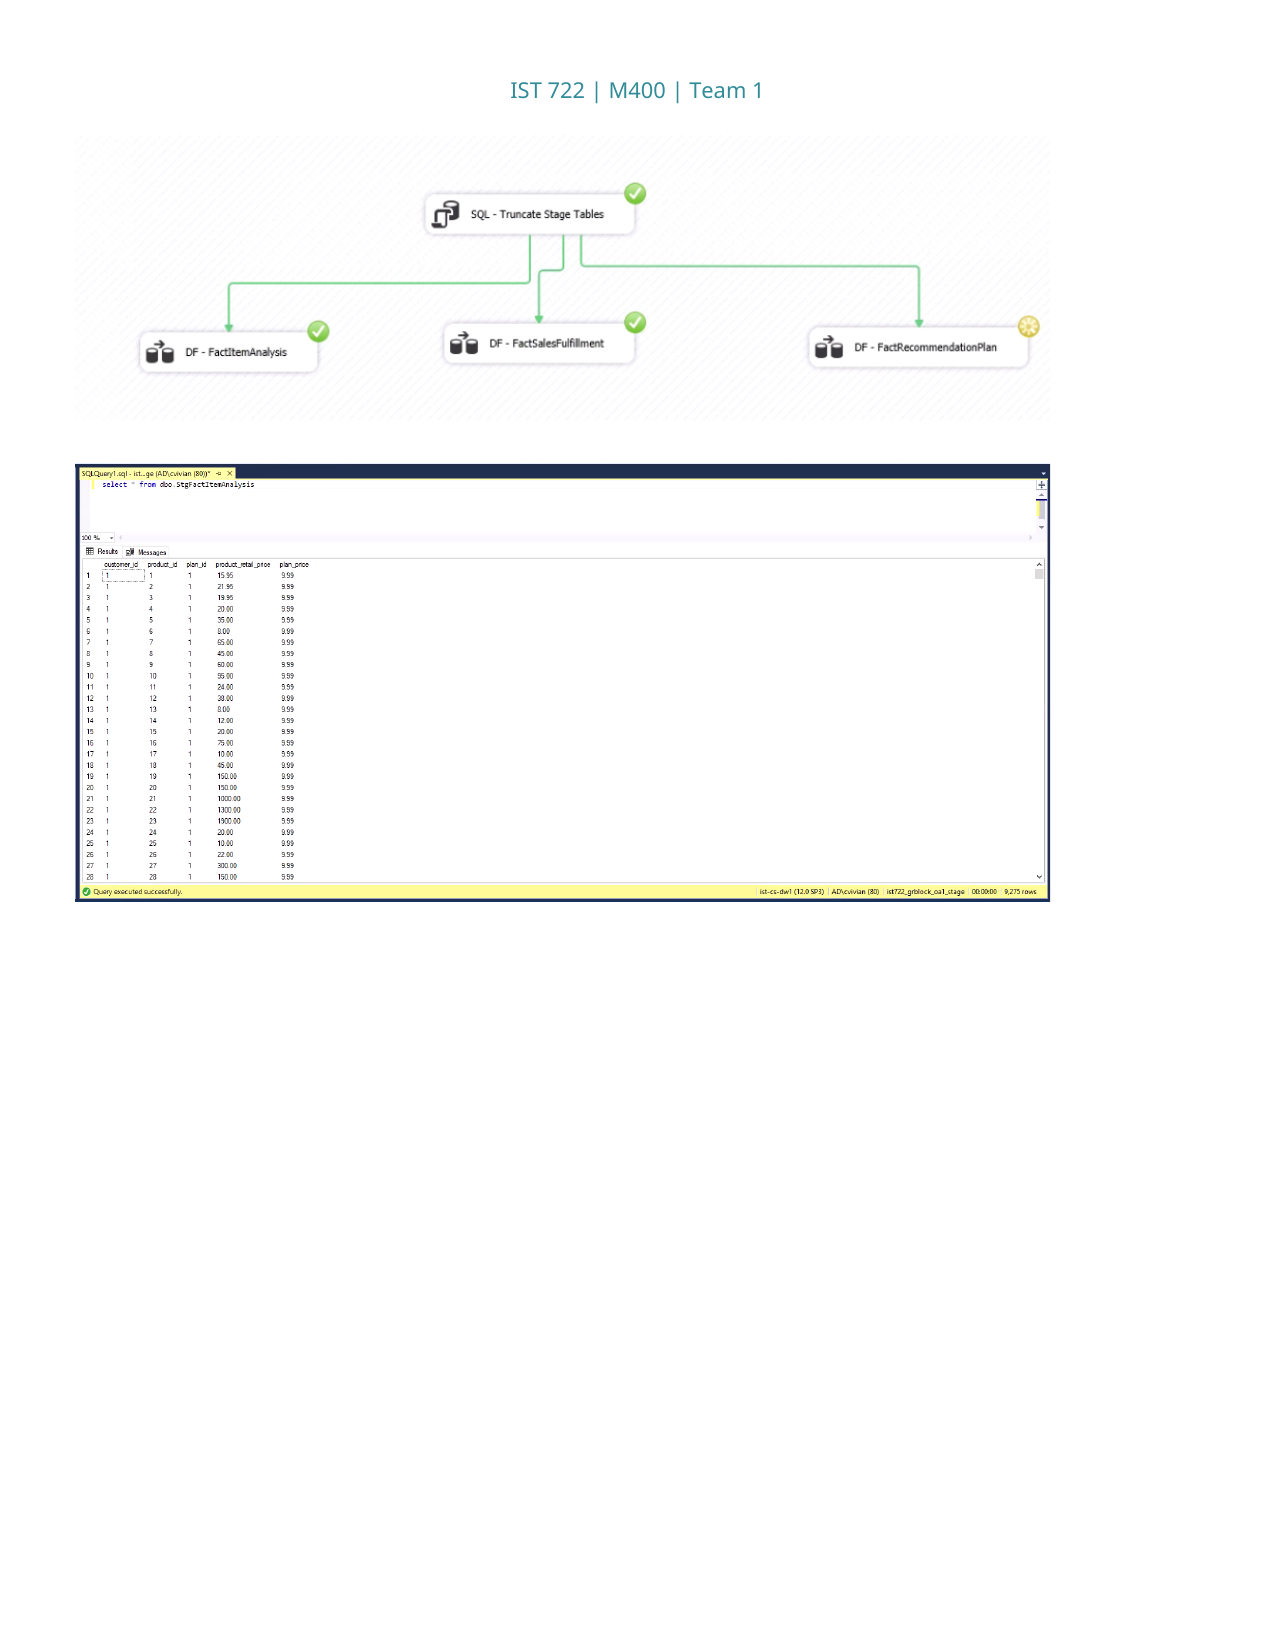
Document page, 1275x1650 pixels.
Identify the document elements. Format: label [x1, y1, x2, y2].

picture [75, 104, 1050, 437]
picture [75, 463, 1050, 902]
